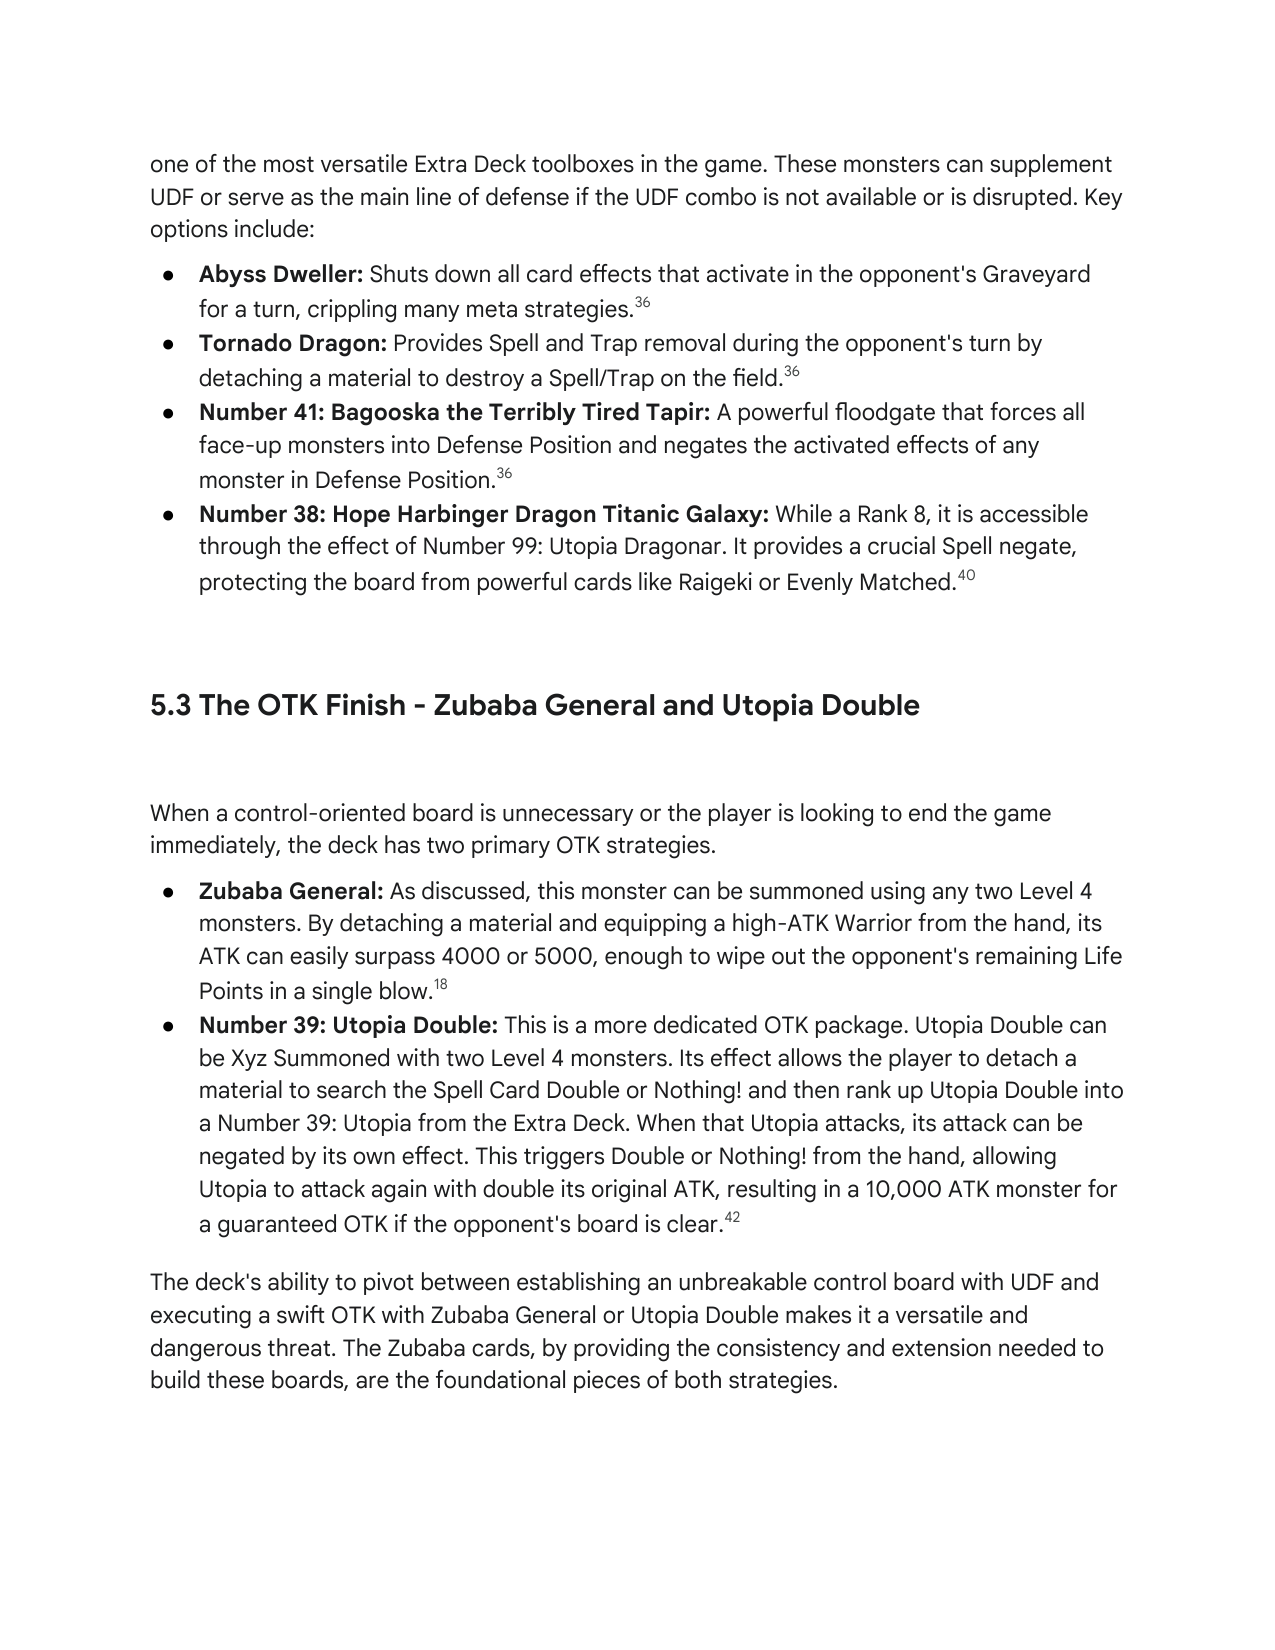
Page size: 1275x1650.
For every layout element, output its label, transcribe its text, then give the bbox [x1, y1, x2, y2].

list Number 41: Bagooska the Terribly Tired Tapir: A powerful floodgate that forces all face-up monsters into Defense Position and negates the activated effects of any monster in Defense Position.36 [161, 398, 1125, 496]
list Abyss Dweller: Shuts down all card effects that activate in the opponent's Graveyard for a turn, crippling many meta strategies.36 [161, 261, 1125, 325]
subtitle 5.3 The OTK Finish - Zubaba General and Utopia Double [150, 687, 1125, 724]
list Zubaba General: As discussed, this monster can be summoned using any two Level 4 monsters. By detaching a material and equipping a high-ATK Warrior from the hand, its ATK can easily surpass 4000 or 5000, enough to wipe out the opponent's remaining Life Points in a single blow.18 [161, 877, 1125, 1007]
list Tornado Dragon: Provides Spell and Trap removal during the opponent's turn by detaching a material to destroy a Spell/Trap on the field.36 [161, 329, 1125, 394]
text When a control-oriented board is unnecessary or the player is looking to end the game immediately, the deck has two primary OTK strategies. [150, 799, 1125, 861]
list Number 38: Hope Harbinger Dragon Titanic Galaxy: While a Rank 8, it is accessible through the effect of Number 99: Utopia Dragonar. It provides a crucial Spell negate, protecting the board from powerful cards like Raigeki or Evenly Matched.40 [161, 500, 1125, 597]
text The deck's ability to pivot between establishing an unbreakable control board with UDF and executing a swift OTK with Zubaba General or Utopia Double makes it a versatile and dangerous threat. The Zubaba cards, by providing the consistency and extension needed to build these boards, are the foundational pieces of both strategies. [150, 1269, 1125, 1396]
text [150, 150, 1125, 244]
list Number 39: Utopia Double: This is a more dedicated OTK package. Utopia Double can be Xyz Summoned with two Level 4 monsters. Its effect allows the player to detach a material to search the Spell Card Double or Nothing! and then rank up Utopia Double into a Number 39: Utopia from the Extra Deck. When that Utopia attacks, its attack can be negated by its own effect. This triggers Double or Nothing! from the hand, allowing Utopia to attack again with double its original ATK, resulting in a 10,000 ATK monster for a guaranteed OTK if the opponent's board is clear.42 [161, 1011, 1125, 1239]
